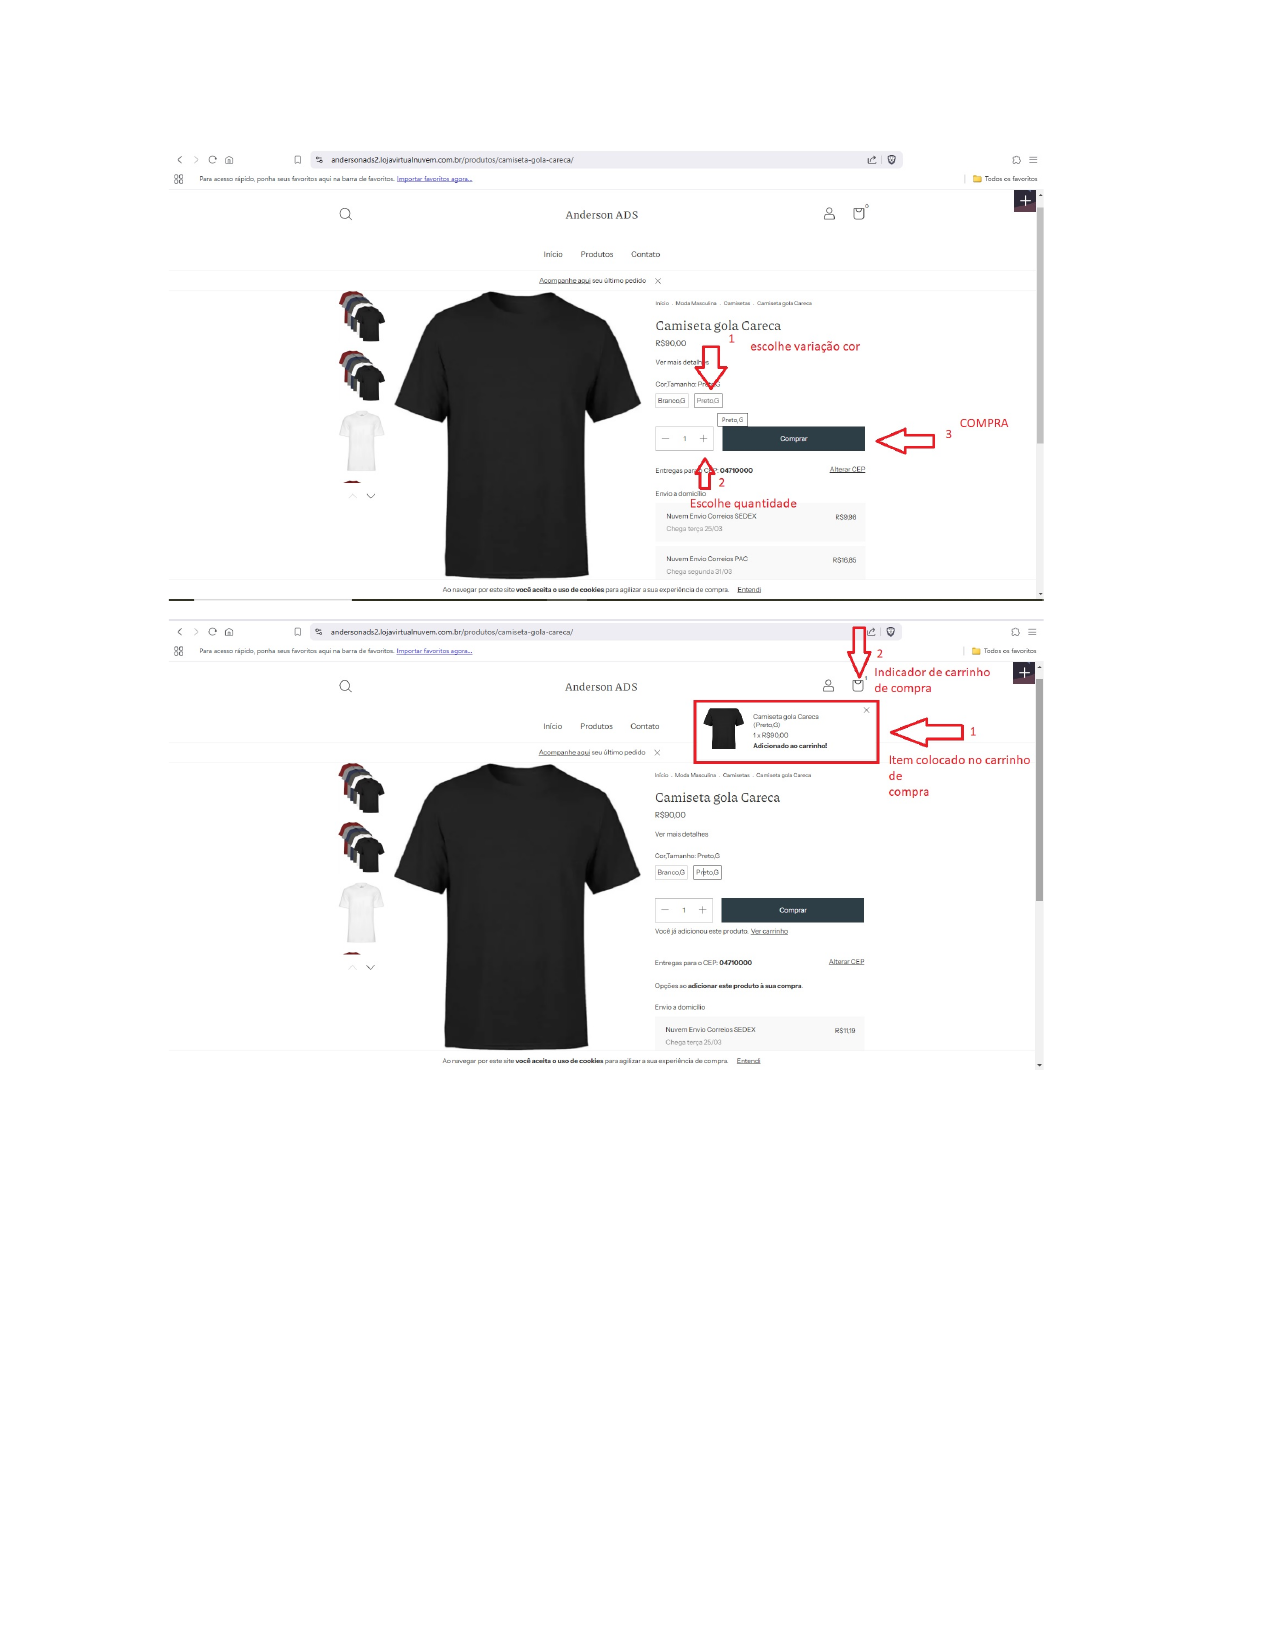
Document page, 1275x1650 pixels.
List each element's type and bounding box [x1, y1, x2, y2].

picture [168, 619, 1044, 1070]
picture [168, 150, 1044, 601]
